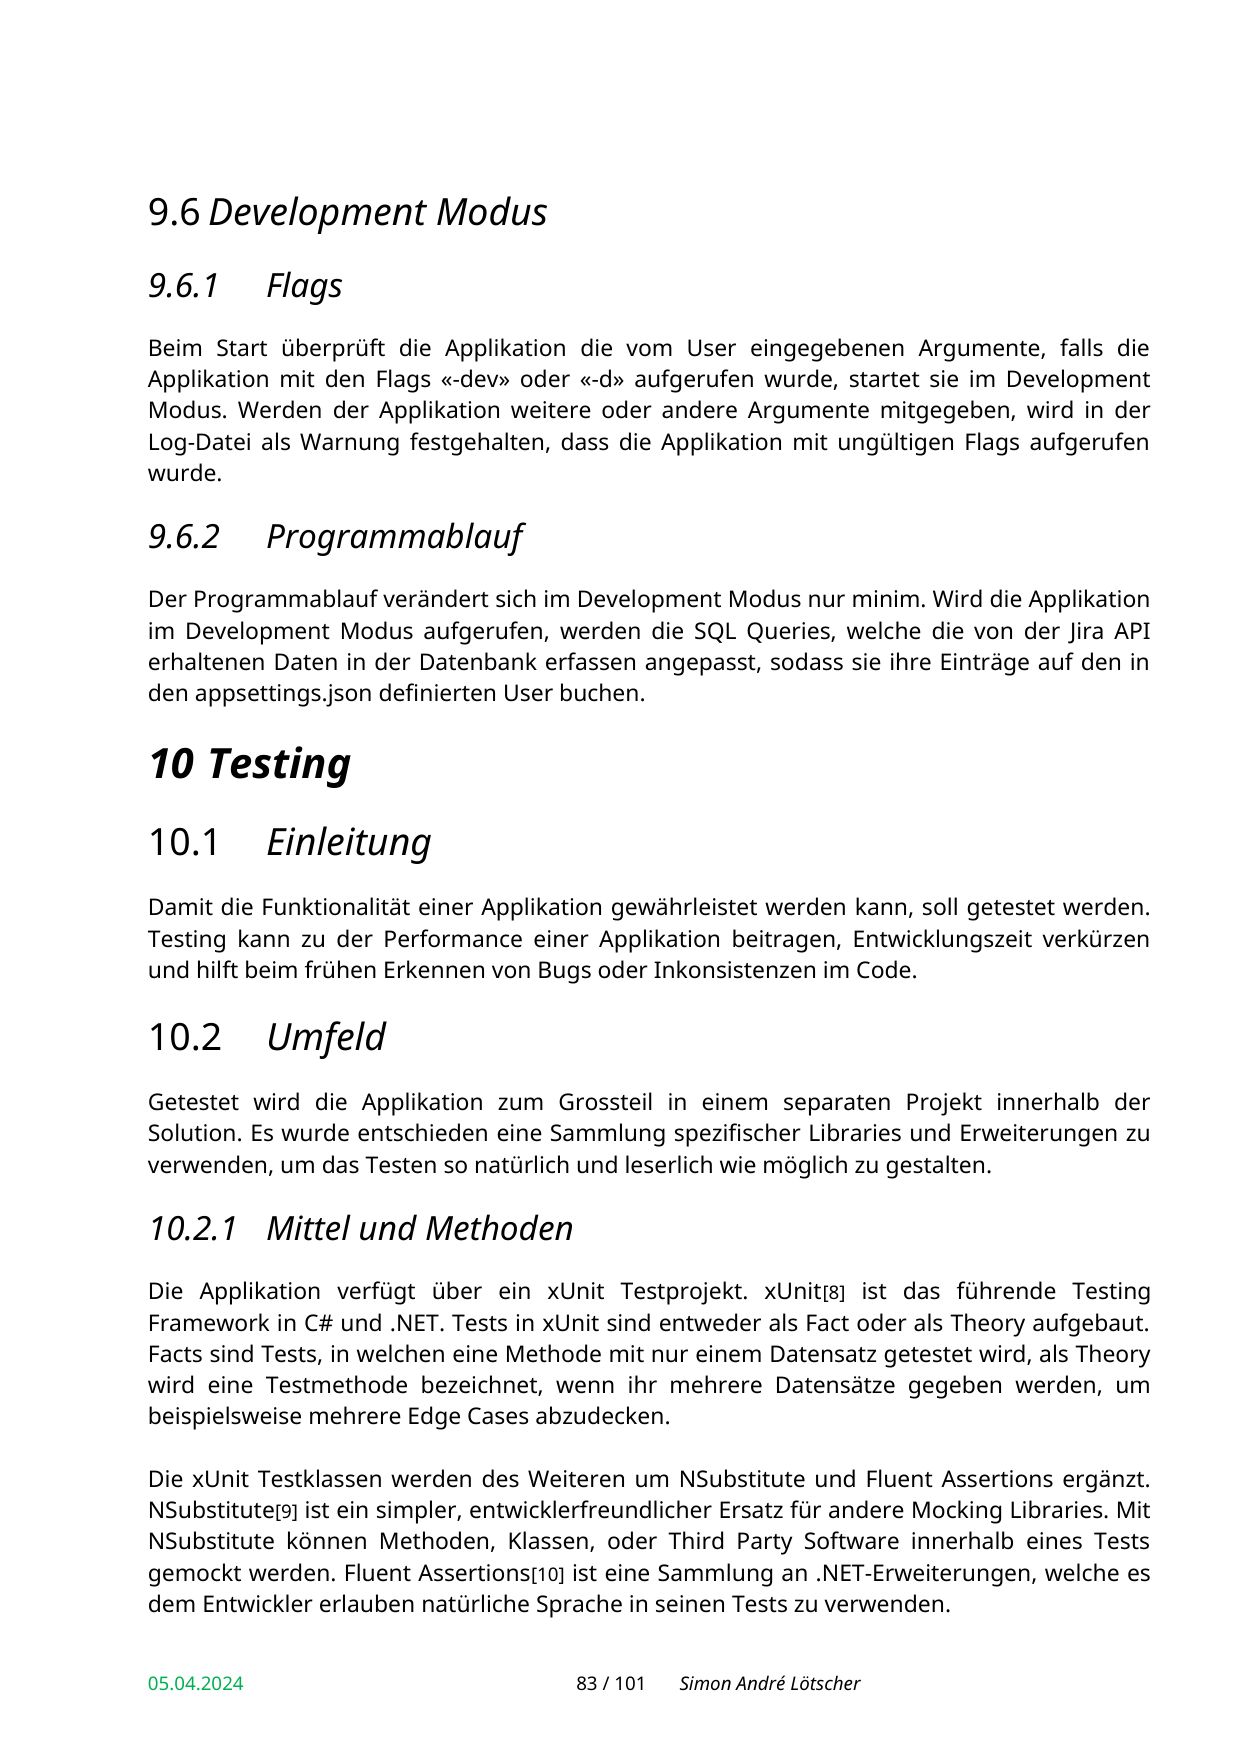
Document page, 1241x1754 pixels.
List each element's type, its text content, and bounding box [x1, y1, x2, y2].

text Damit die Funktionalität einer Applikation gewährleistet werden kann, soll getestet werden. Testing kann zu der Performance einer Applikation beitragen, Entwicklungszeit verkürzen und hilft beim frühen Erkennen von Bugs oder Inkonsistenzen im Code. [148, 891, 1152, 985]
text Beim Start überprüft die Applikation die vom User eingegebenen Argumente, falls die Applikation mit den Flags «-dev» oder «-d» aufgerufen wurde, startet sie im Development Modus. Werden der Applikation weitere oder andere Argumente mitgegeben, wird in der Log-Datei als Warnung festgehalten, dass die Applikation mit ungültigen Flags aufgerufen wurde. [148, 332, 1152, 488]
text Flags [148, 261, 1152, 307]
text Umfeld [148, 1010, 1152, 1061]
text Die Applikation verfügt über ein xUnit Testprojekt. xUnit[8] ist das führende Testing Framework in C# und .NET. Tests in xUnit sind entweder als Fact oder als Theory aufgebaut. Facts sind Tests, in welchen eine Methode mit nur einem Datensatz getestet wird, als Theory wird eine Testmethode bezeichnet, wenn ihr mehrere Datensätze gegeben werden, um beispielsweise mehrere Edge Cases abzudecken. [148, 1275, 1152, 1431]
text Getestet wird die Applikation zum Grossteil in einem separaten Projekt innerhalb der Solution. Es wurde entschieden eine Sammlung spezifischer Libraries und Erweiterungen zu verwenden, um das Testen so natürlich und leserlich wie möglich zu gestalten. [148, 1086, 1152, 1180]
text Testing [148, 733, 1152, 790]
text Der Programmablauf verändert sich im Development Modus nur minim. Wird die Applikation im Development Modus aufgerufen, werden die SQL Queries, welche die von der Jira API erhaltenen Daten in der Datenbank erfassen angepasst, sodass sie ihre Einträge auf den in den appsettings.json definierten User buchen. [148, 583, 1152, 708]
text Einleitung [148, 815, 1152, 866]
text Programmablauf [148, 513, 1152, 558]
text Mittel und Methoden [148, 1205, 1152, 1250]
text Development Modus [148, 185, 1152, 236]
text Die xUnit Testklassen werden des Weiteren um NSubstitute und Fluent Assertions ergänzt. NSubstitute[9] ist ein simpler, entwicklerfreundlicher Ersatz für andere Mocking Libraries. Mit NSubstitute können Methoden, Klassen, oder Third Party Software innerhalb eines Tests gemockt werden. Fluent Assertions[10] ist eine Sammlung an .NET-Erweiterungen, welche es dem Entwickler erlauben natürliche Sprache in seinen Tests zu verwenden. [148, 1463, 1152, 1619]
